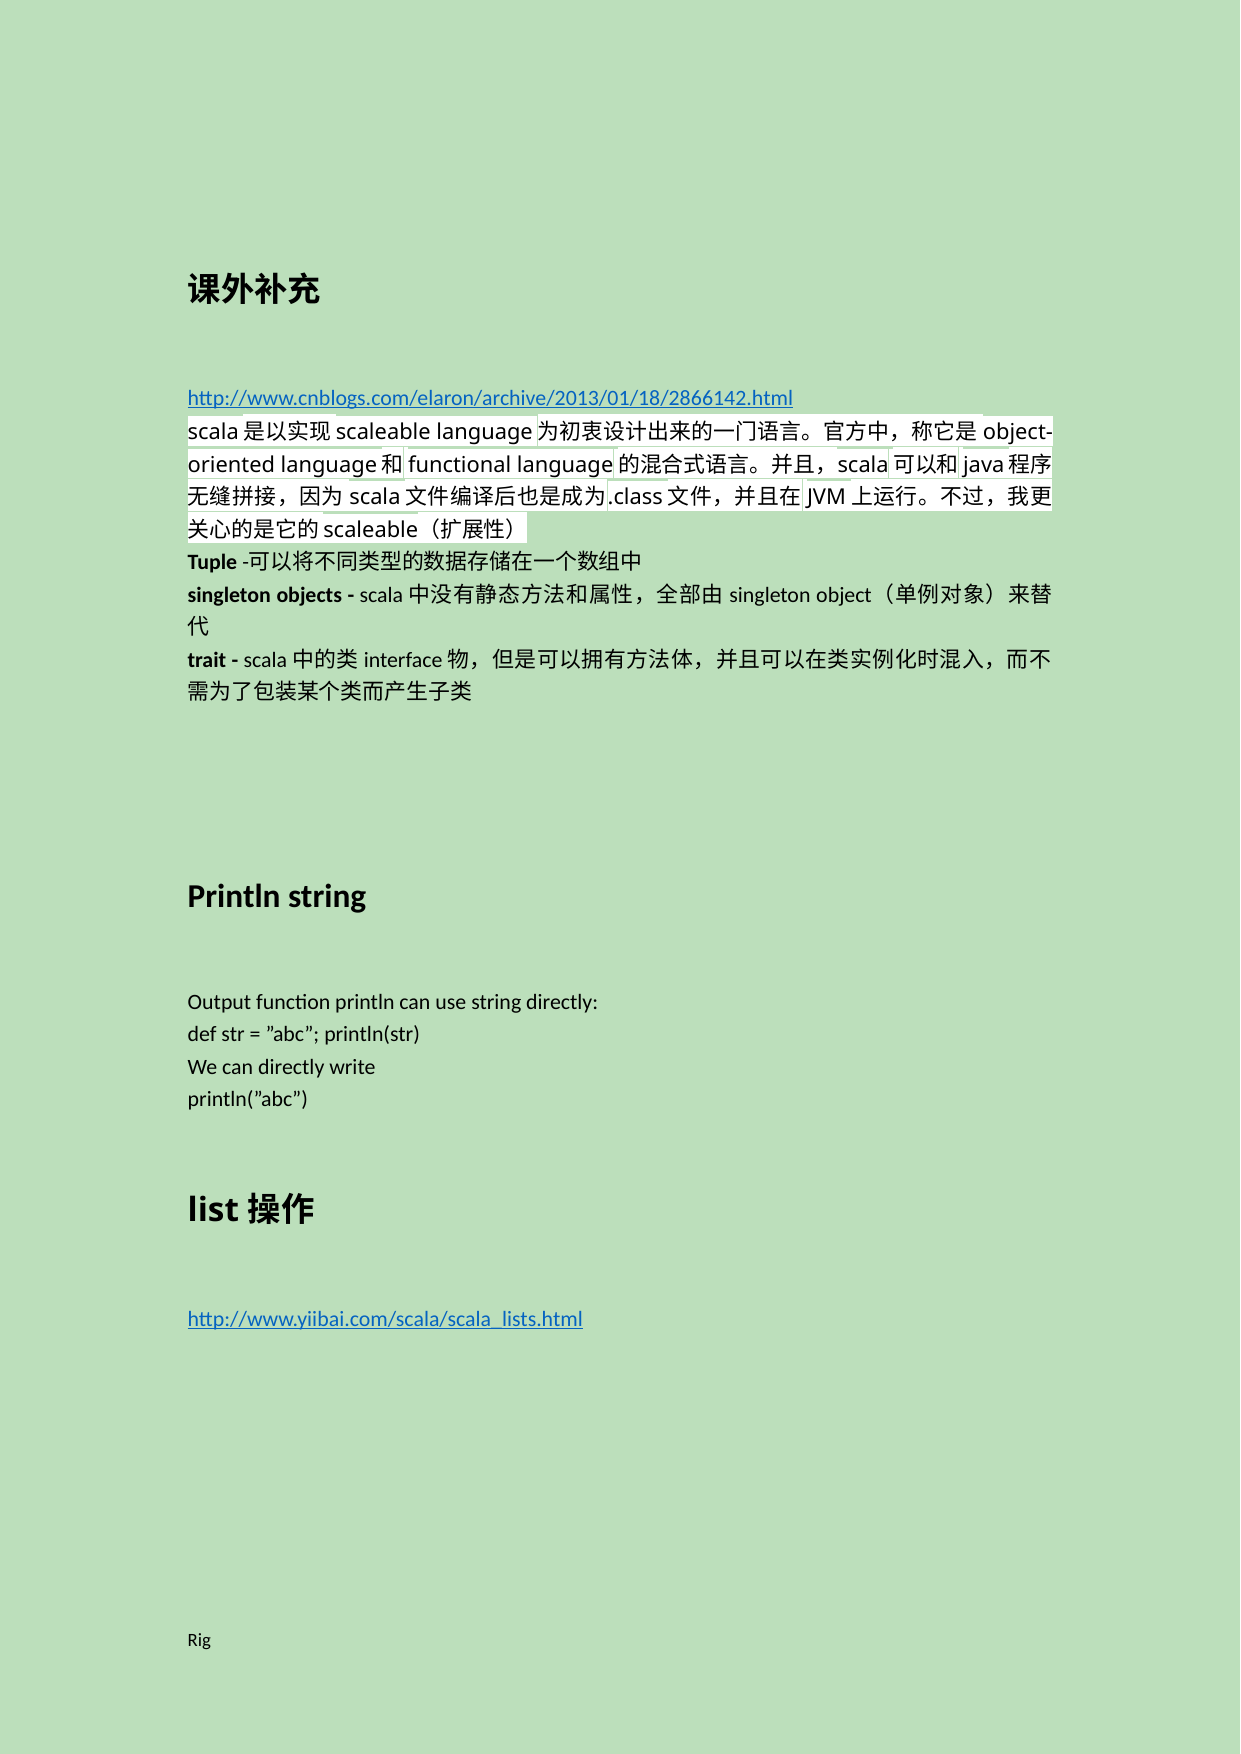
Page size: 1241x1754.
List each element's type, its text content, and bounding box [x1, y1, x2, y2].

subtitle list 操作 [187, 1175, 1053, 1240]
text http://www.cnblogs.com/elaron/archive/2013/01/18/2866142.html [187, 381, 1053, 414]
text singleton objects - scala中没有静态方法和属性，全部由singleton object（单例对象）来替代 [187, 576, 1053, 641]
text Output function println can use string directly: [187, 985, 1053, 1018]
text Tuple -可以将不同类型的数据存储在一个数组中 [187, 544, 1053, 576]
text We can directly write [187, 1050, 1053, 1083]
text http://www.yiibai.com/scala/scala_lists.html [187, 1302, 1053, 1334]
text trait - scala中的类interface物，但是可以拥有方法体，并且可以在类实例化时混入，而不需为了包装某个类而产生子类 [187, 641, 1053, 706]
subtitle Println string [187, 863, 1053, 928]
text def str = ”abc”; println(str) [187, 1018, 1053, 1050]
subtitle 课外补充 [187, 254, 1053, 319]
text scala是以实现scaleable language为初衷设计出来的一门语言。官方中，称它是object-oriented language和functional language的混合式语言。并且，scala可以和java程序无缝拼接，因为scala文件编译后也是成为.class文件，并且在JVM上运行。不过，我更关心的是它的scaleable（扩展性） [187, 414, 1053, 544]
text println(”abc”) [187, 1083, 1053, 1115]
